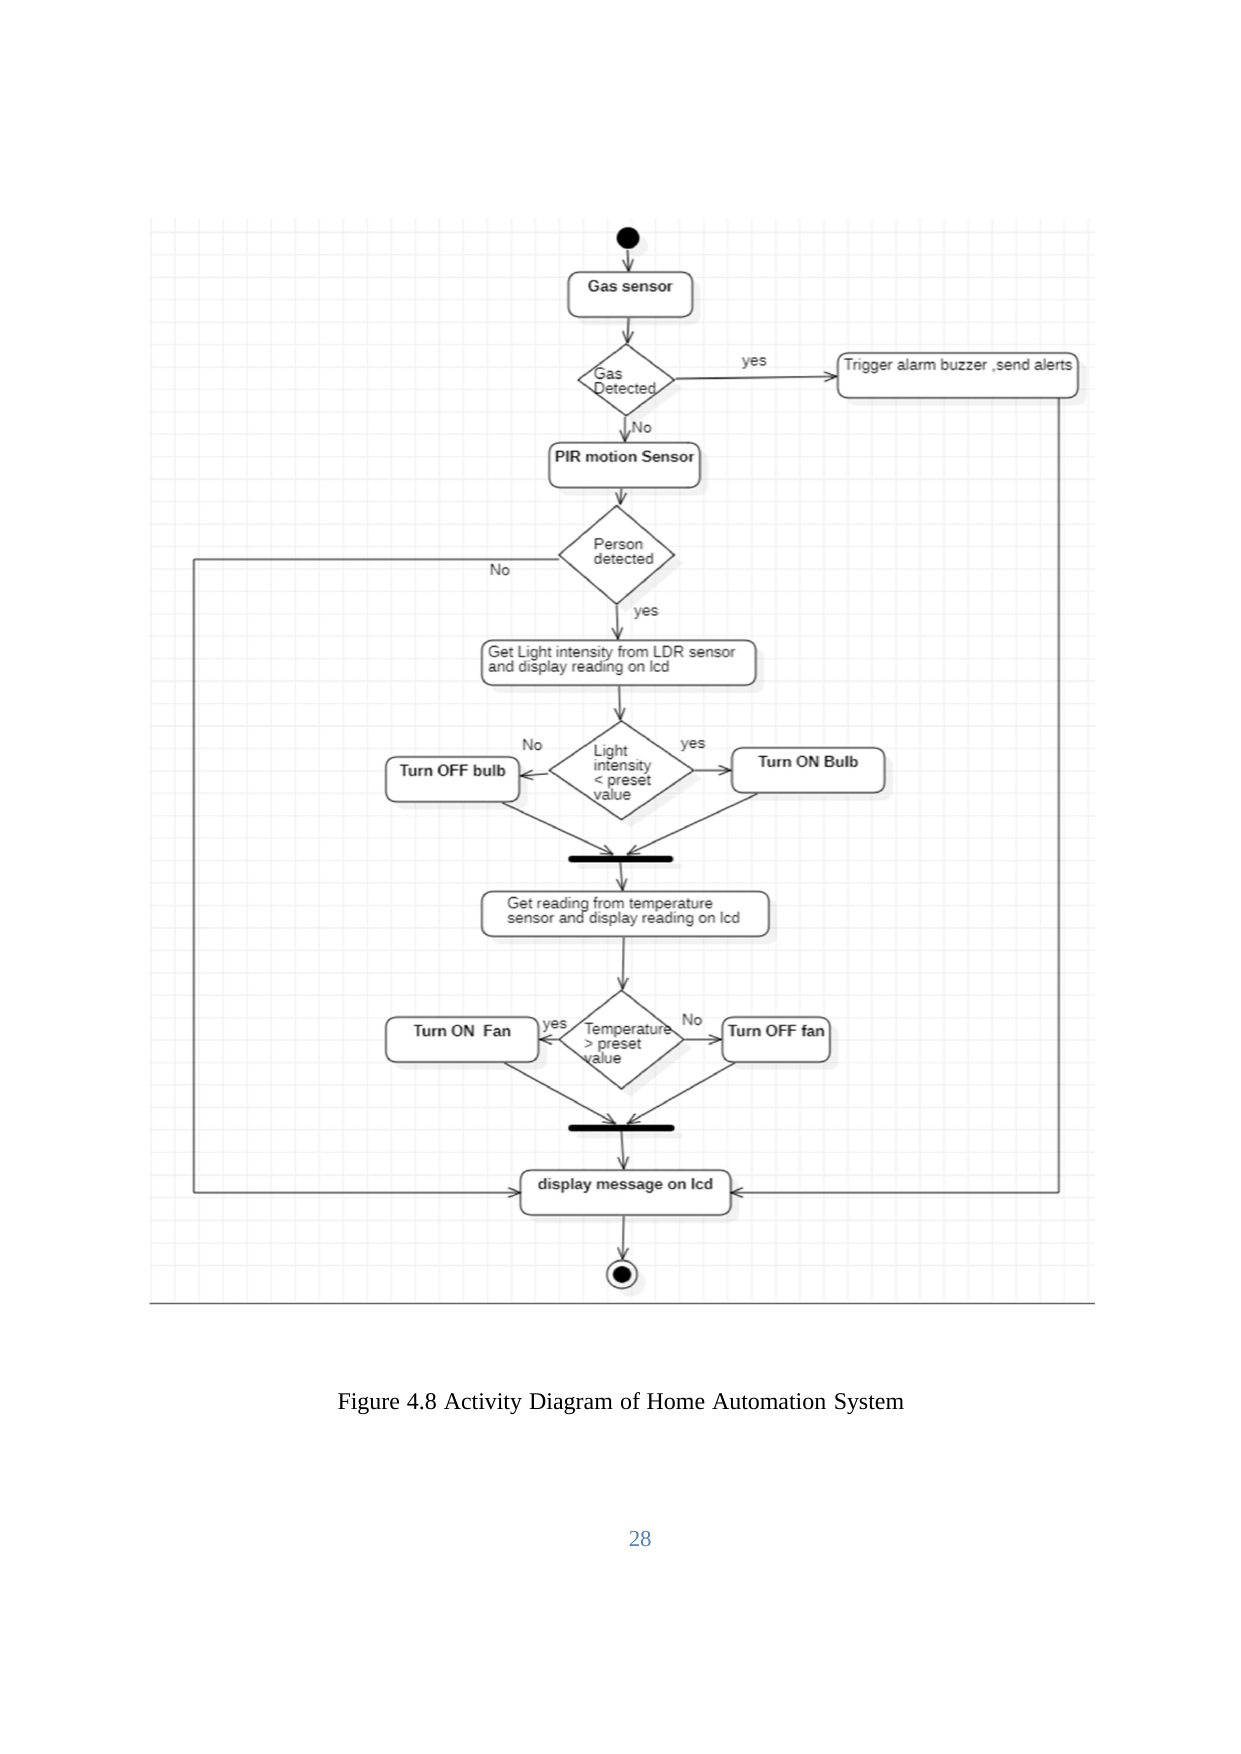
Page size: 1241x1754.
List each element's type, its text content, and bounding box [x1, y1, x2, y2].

picture [148, 218, 1095, 1305]
text Figure 4.8 Activity Diagram of Home Automation System [149, 1387, 1092, 1414]
